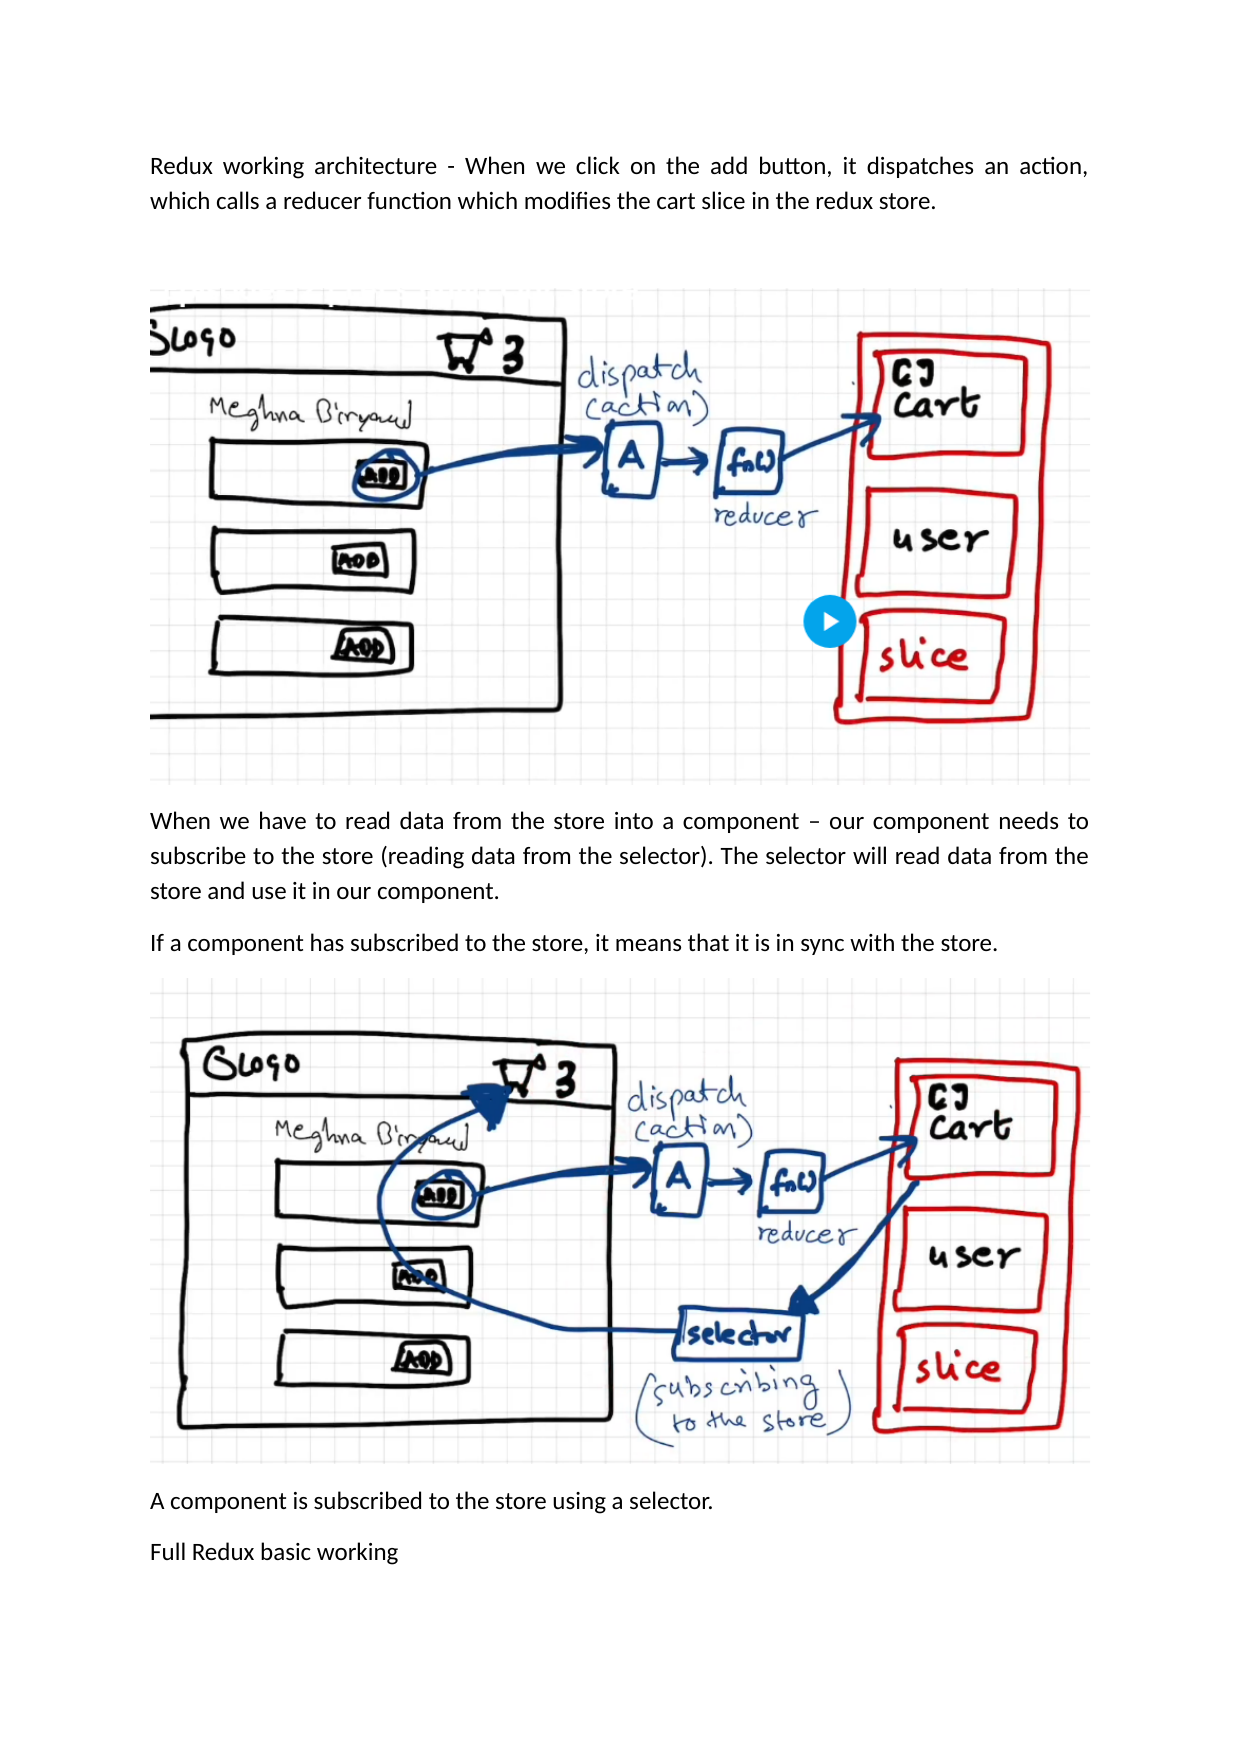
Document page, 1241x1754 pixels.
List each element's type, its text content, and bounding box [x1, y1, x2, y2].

text If a component has subscribed to the store, it means that it is in sync with the store. [150, 927, 1090, 958]
picture [150, 978, 1091, 1464]
text Full Redux basic working [150, 1536, 1090, 1567]
picture [150, 288, 1091, 785]
text Redux working architecture - When we click on the add button, it dispatches an action, which calls a reducer function which modifies the cart slice in the redux store. [150, 150, 1090, 216]
text When we have to read data from the store into a component – our component needs to subscribe to the store (reading data from the selector). The selector will read data from the store and use it in our component. [150, 806, 1090, 906]
text A component is subscribed to the store using a selector. [150, 1485, 1090, 1515]
